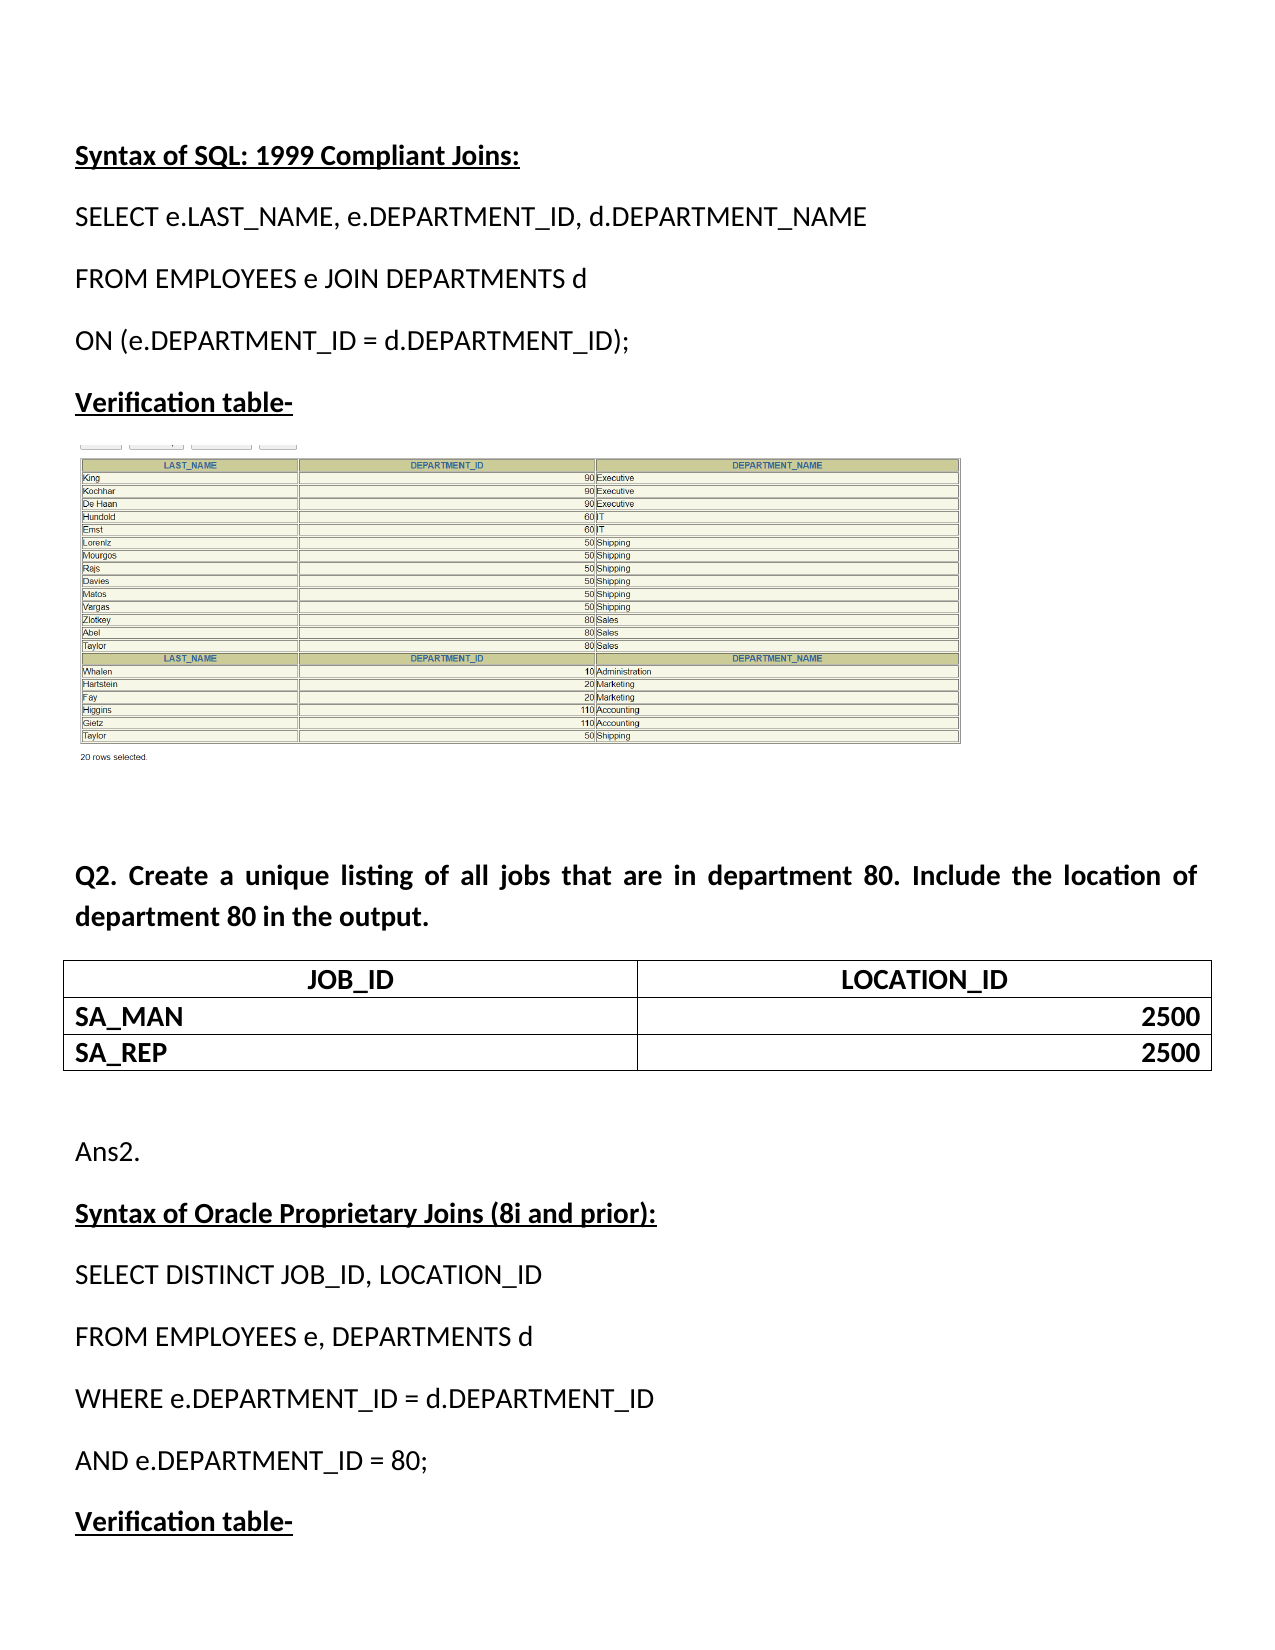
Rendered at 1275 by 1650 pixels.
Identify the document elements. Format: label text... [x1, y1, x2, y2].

table_cell SA_REP [64, 1035, 637, 1070]
text Ans2. [75, 1133, 1200, 1168]
table_header LOCATION_ID [638, 961, 1211, 997]
text ON (e.DEPARTMENT_ID = d.DEPARTMENT_ID); [75, 322, 1200, 358]
table_cell 2500 [638, 998, 1211, 1033]
text SELECT DISTINCT JOB_ID, LOCATION_ID [75, 1256, 1200, 1292]
table_header JOB_ID [64, 961, 637, 997]
text AND e.DEPARTMENT_ID = 80; [75, 1442, 1200, 1477]
text Q2. Create a unique listing of all jobs that are in department 80. Include the location of department 80 in the output. [75, 857, 1200, 934]
picture [75, 445, 989, 771]
text Syntax of SQL: 1999 Compliant Joins: [75, 137, 1200, 172]
table_cell SA_MAN [64, 998, 637, 1033]
text Verification table- [75, 1503, 1200, 1539]
table_cell 2500 [638, 1035, 1211, 1070]
text Verification table- [75, 384, 1200, 419]
text WHERE e.DEPARTMENT_ID = d.DEPARTMENT_ID [75, 1380, 1200, 1416]
text Syntax of Oracle Proprietary Joins (8i and prior): [75, 1195, 1200, 1230]
text FROM EMPLOYEES e JOIN DEPARTMENTS d [75, 260, 1200, 296]
text SELECT e.LAST_NAME, e.DEPARTMENT_ID, d.DEPARTMENT_NAME [75, 198, 1200, 234]
text FROM EMPLOYEES e, DEPARTMENTS d [75, 1318, 1200, 1354]
